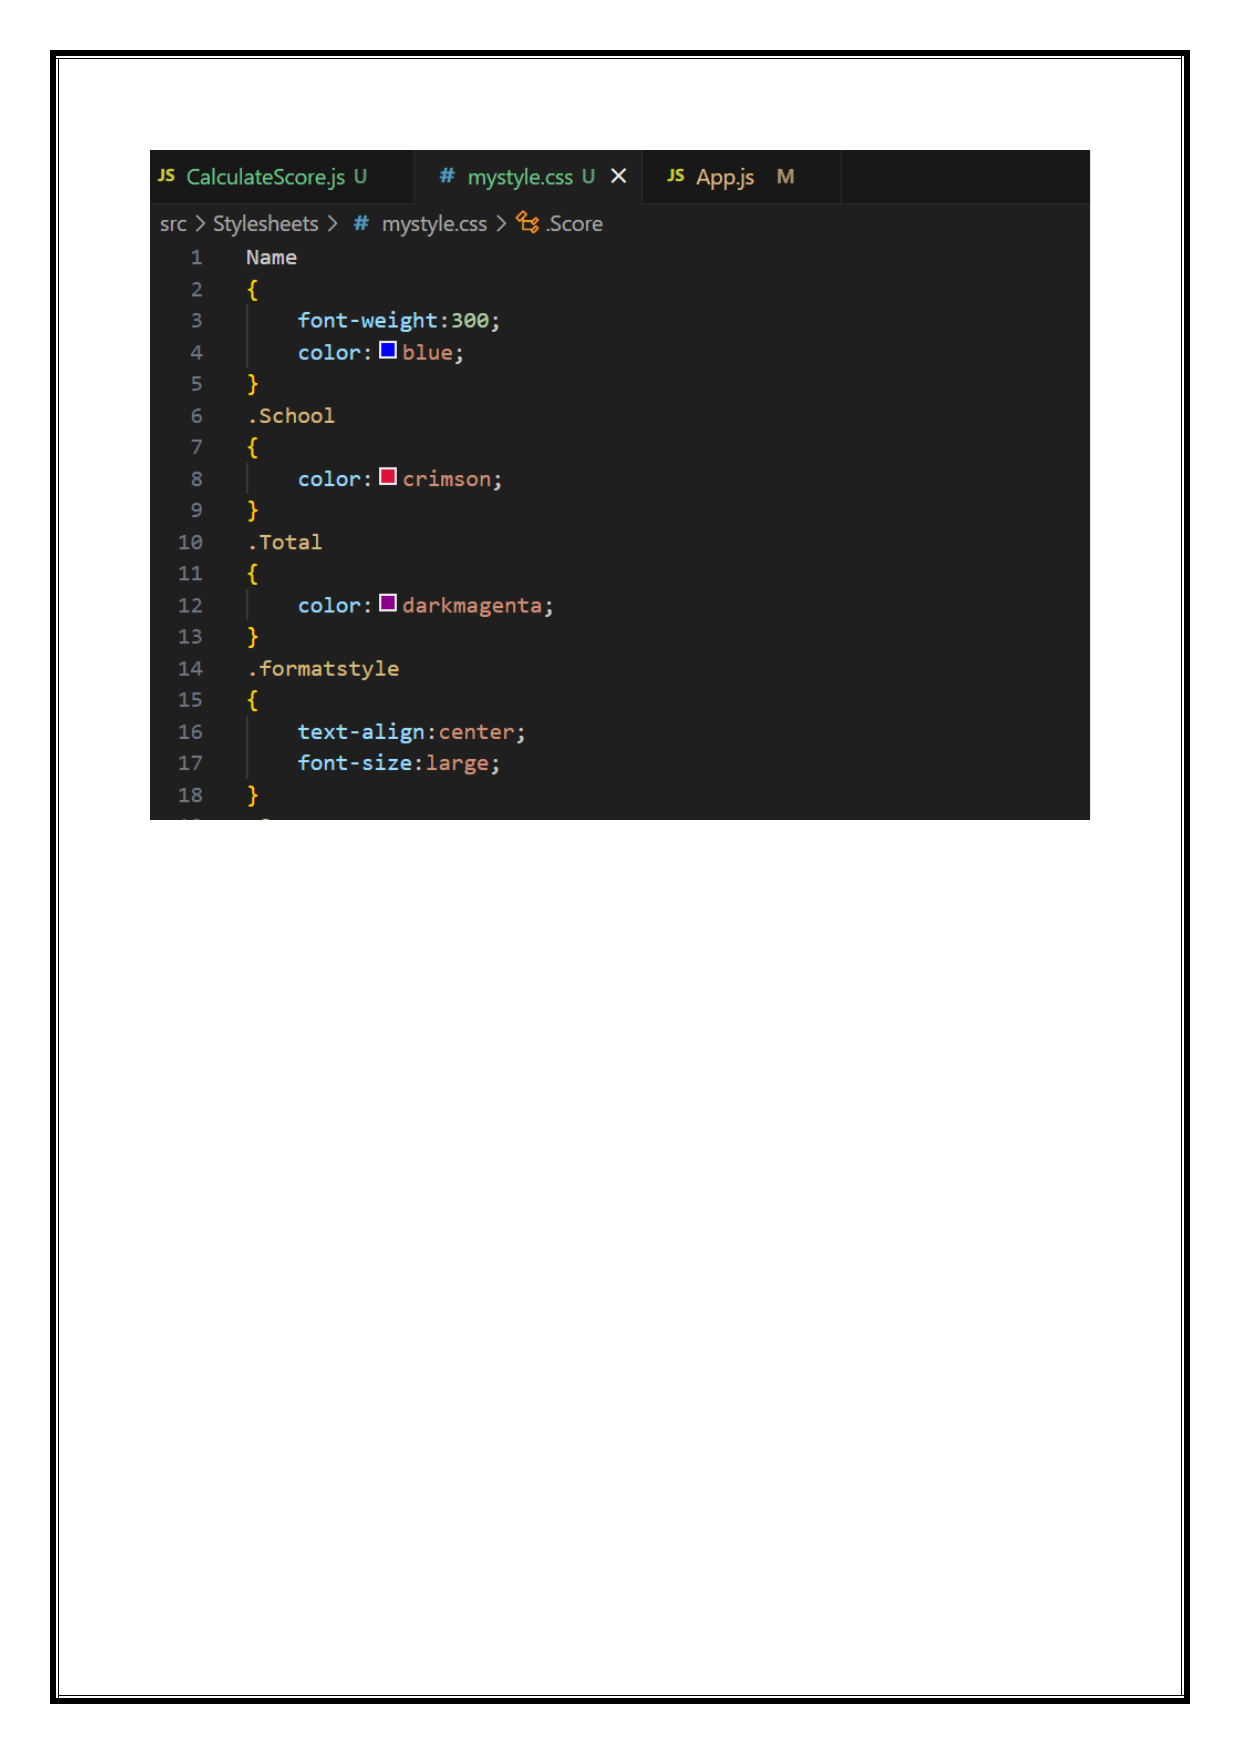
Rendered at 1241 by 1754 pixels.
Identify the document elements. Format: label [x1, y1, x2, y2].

picture [150, 150, 1091, 820]
